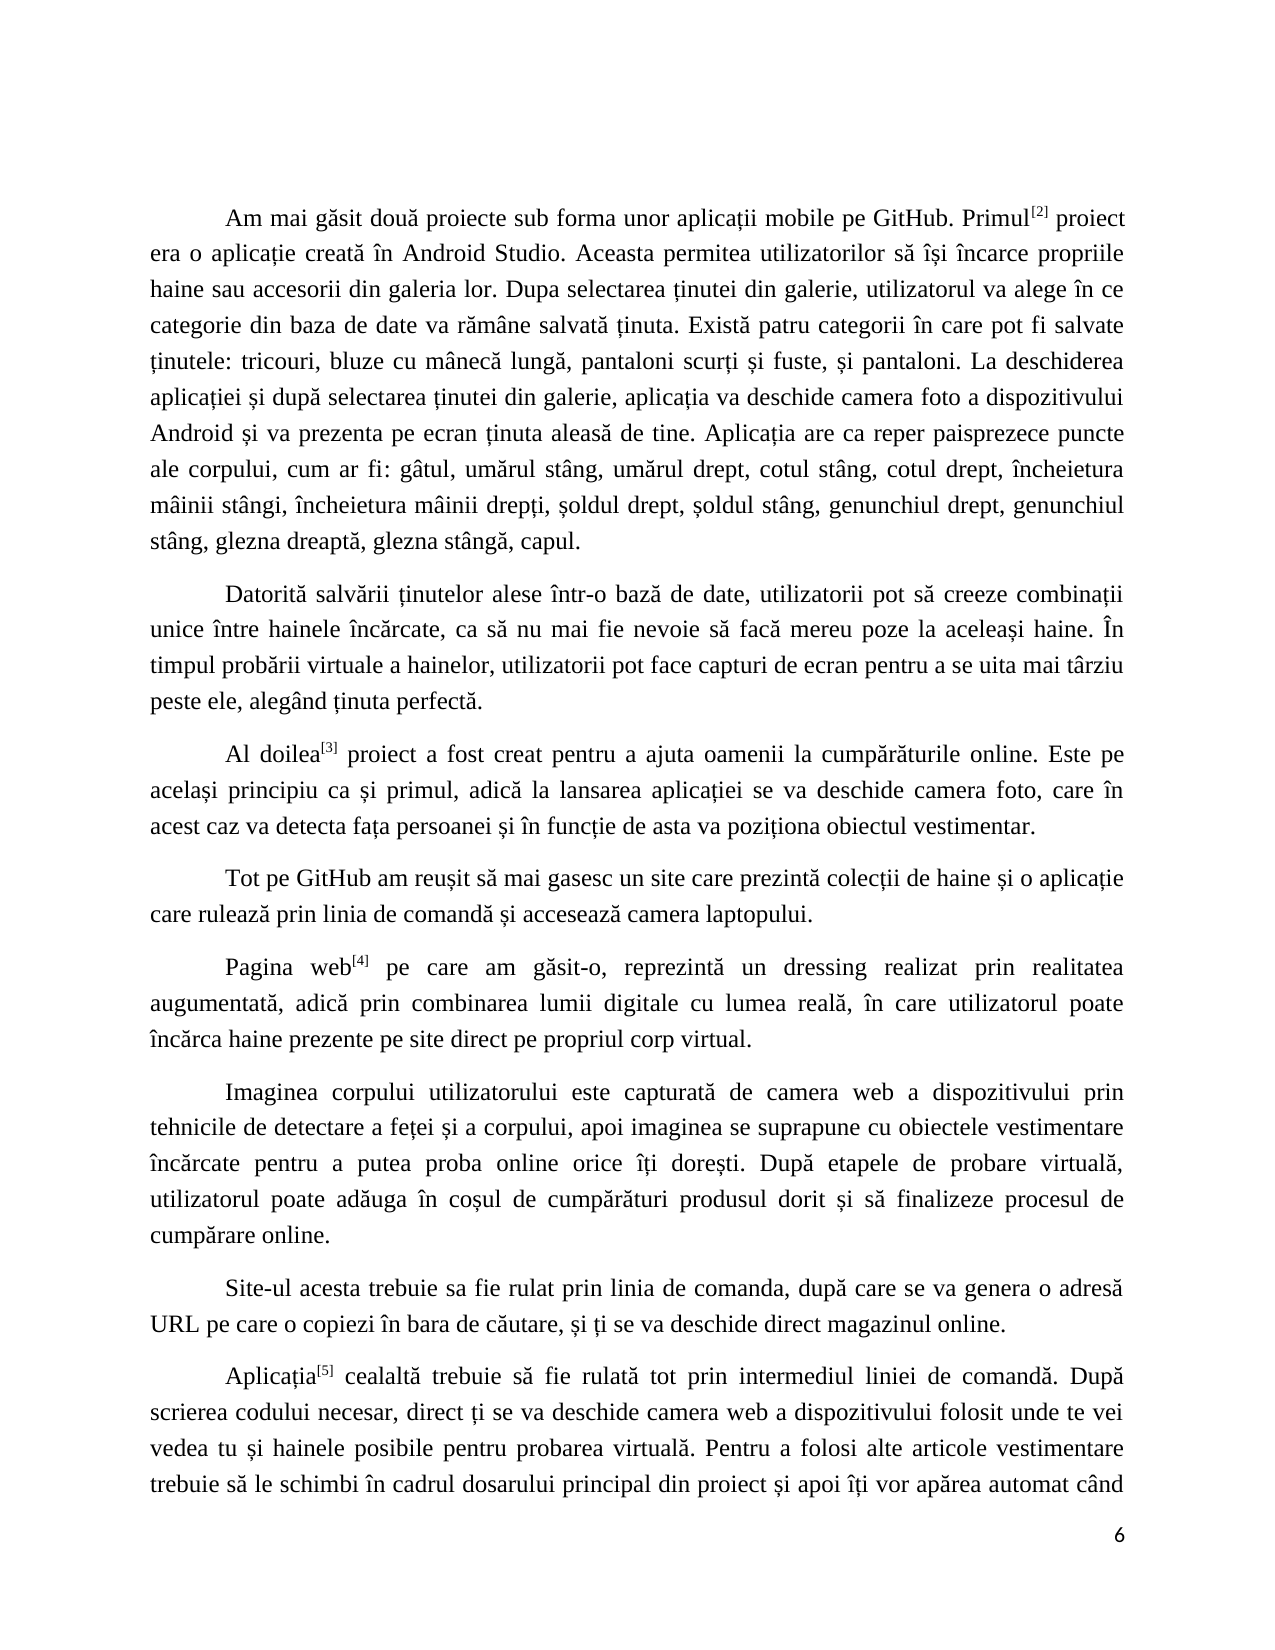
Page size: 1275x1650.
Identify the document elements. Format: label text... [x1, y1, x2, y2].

text Tot pe GitHub am reușit să mai gasesc un site care prezintă colecții de haine și o aplicație care rulează prin linia de comandă și accesează camera laptopului. [150, 863, 1125, 928]
text Pagina web[4] pe care am găsit-o, reprezintă un dressing realizat prin realitatea augumentată, adică prin combinarea lumii digitale cu lumea reală, în care utilizatorul poate încărca haine prezente pe site direct pe propriul corp virtual. [150, 952, 1125, 1053]
text Al doilea[3] proiect a fost creat pentru a ajuta oamenii la cumpărăturile online. Este pe același principiu ca și primul, adică la lansarea aplicației se va deschide camera foto, care în acest caz va detecta fața persoanei și în funcție de asta va poziționa obiectul vestimentar. [150, 739, 1125, 840]
text Imaginea corpului utilizatorului este capturată de camera web a dispozitivului prin tehnicile de detectare a feței și a corpului, apoi imaginea se suprapune cu obiectele vestimentare încărcate pentru a putea proba online orice îți dorești. După etapele de probare virtuală, utilizatorul poate adăuga în coșul de cumpărături produsul dorit și să finalizeze procesul de cumpărare online. [150, 1077, 1125, 1249]
text Am mai găsit două proiecte sub forma unor aplicații mobile pe GitHub. Primul[2] proiect era o aplicație creată în Android Studio. Aceasta permitea utilizatorilor să își încarce propriile haine sau accesorii din galeria lor. Dupa selectarea ținutei din galerie, utilizatorul va alege în ce categorie din baza de date va rămâne salvată ținuta. Există patru categorii în care pot fi salvate ținutele: tricouri, bluze cu mânecă lungă, pantaloni scurți și fuste, și pantaloni. La deschiderea aplicației și după selectarea ținutei din galerie, aplicația va deschide camera foto a dispozitivului Android și va prezenta pe ecran ținuta aleasă de tine. Aplicația are ca reper paisprezece puncte ale corpului, cum ar fi: gâtul, umărul stâng, umărul drept, cotul stâng, cotul drept, încheietura mâinii stângi, încheietura mâinii drepți, șoldul drept, șoldul stâng, genunchiul drept, genunchiul stâng, glezna dreaptă, glezna stângă, capul. [150, 203, 1125, 555]
text Datorită salvării ținutelor alese într-o bază de date, utilizatorii pot să creeze combinații unice între hainele încărcate, ca să nu mai fie nevoie să facă mereu poze la aceleași haine. În timpul probării virtuale a hainelor, utilizatorii pot face capturi de ecran pentru a se uita mai târziu peste ele, alegând ținuta perfectă. [150, 579, 1125, 715]
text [150, 1361, 1125, 1498]
text Site-ul acesta trebuie sa fie rulat prin linia de comanda, după care se va genera o adresă URL pe care o copiezi în bara de căutare, și ți se va deschide direct magazinul online. [150, 1273, 1125, 1338]
